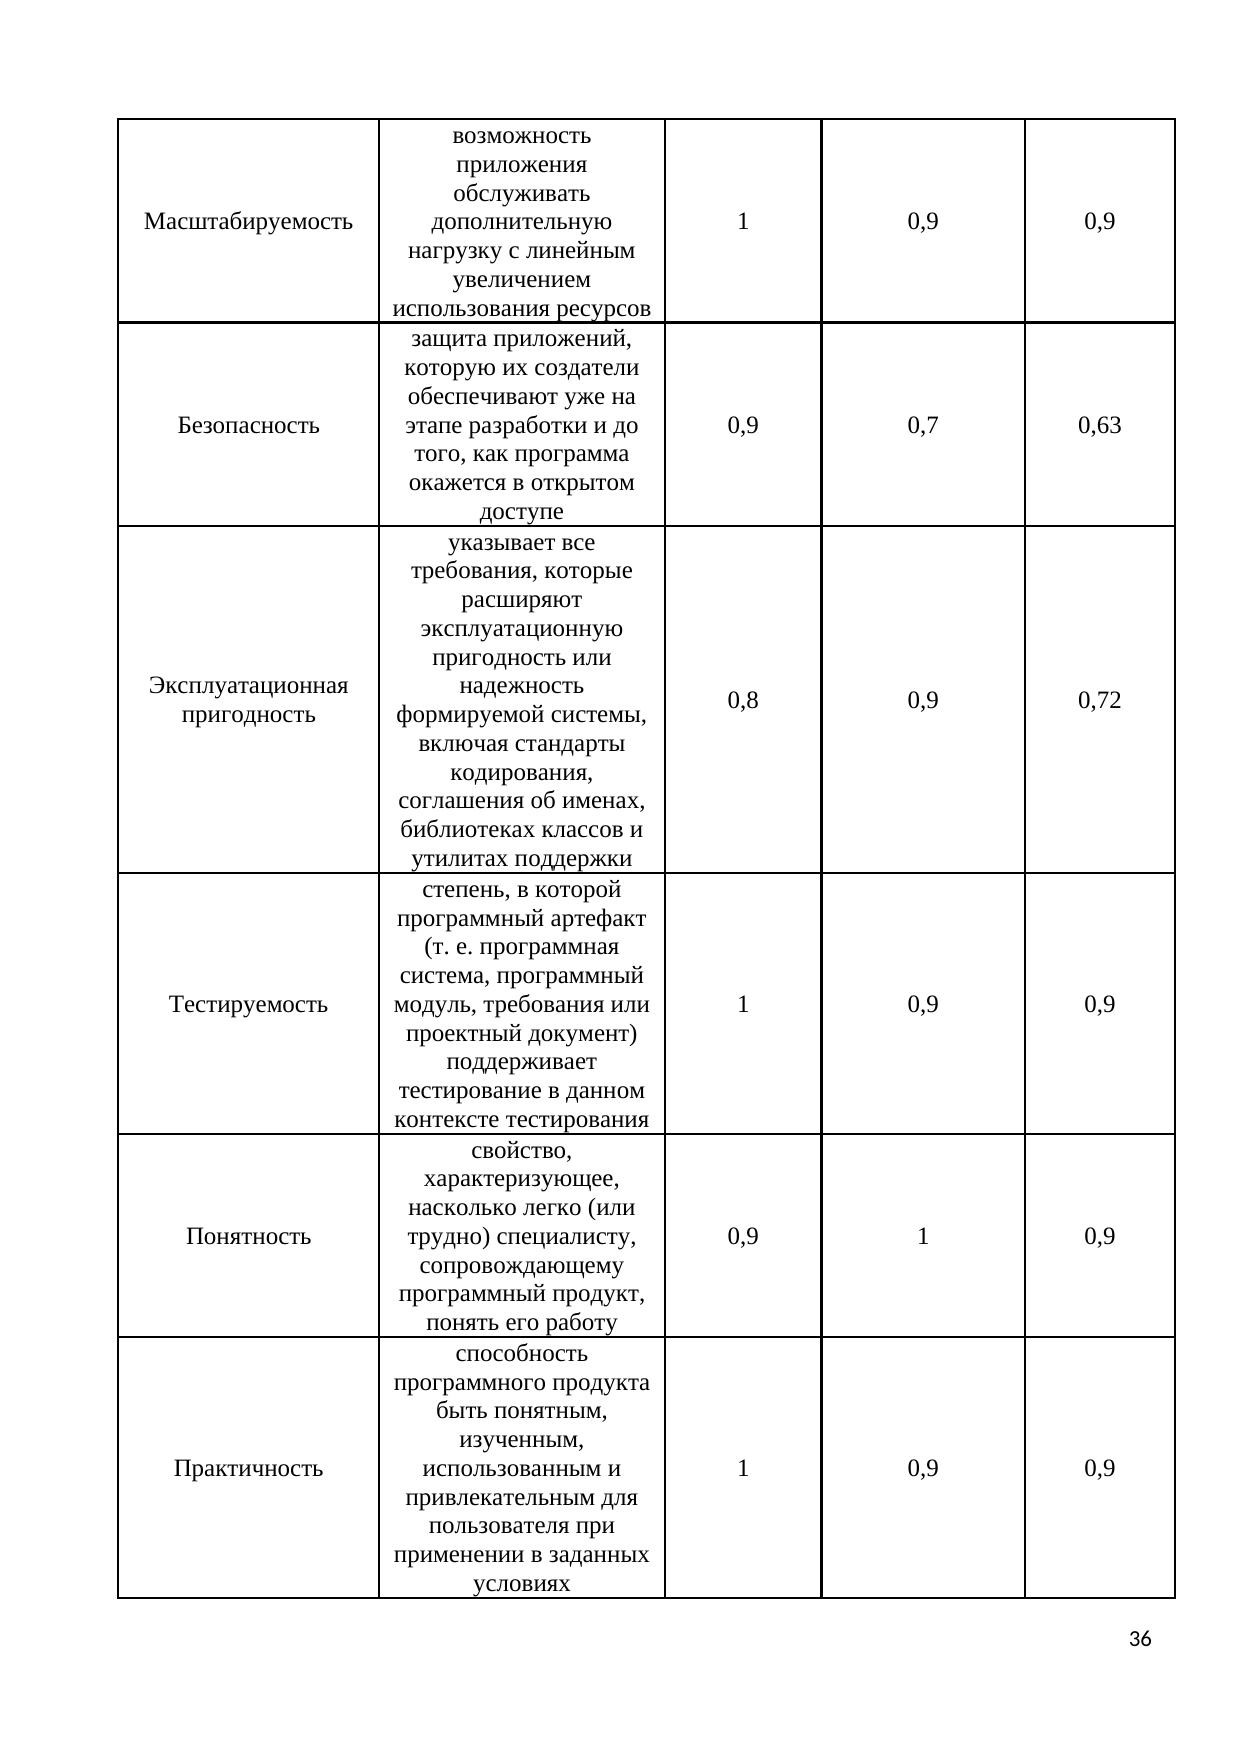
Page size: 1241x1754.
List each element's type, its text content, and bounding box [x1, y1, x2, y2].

table_cell 1 [823, 1135, 1024, 1336]
table_cell 0,9 [1026, 1135, 1174, 1336]
table_cell 0,9 [666, 1135, 820, 1336]
table_cell 0,9 [823, 874, 1024, 1133]
table_cell 1 [666, 1338, 820, 1597]
table_cell Тестируемость [119, 874, 378, 1133]
table_cell защита приложений, которую их создатели обеспечивают уже на этапе разработки и до того, как программа окажется в открытом доступе [380, 324, 664, 525]
table_cell степень, в которой программный артефакт (т. е. программная система, программный модуль, требования или проектный документ) поддерживает тестирование в данном контексте тестирования [380, 874, 664, 1133]
table_cell Безопасность [119, 324, 378, 525]
table_cell 0,9 [823, 120, 1024, 321]
table_cell 0,72 [1026, 527, 1174, 872]
table_cell 0,9 [823, 1338, 1024, 1597]
table_cell 1 [666, 120, 820, 321]
table_cell 1 [666, 874, 820, 1133]
table_cell 0,9 [823, 527, 1024, 872]
table_cell 0,8 [666, 527, 820, 872]
table_cell возможность приложения обслуживать дополнительную нагрузку с линейным увеличением использования ресурсов [380, 120, 664, 321]
table_cell свойство, характеризующее, насколько легко (или трудно) специалисту, сопровождающему программный продукт, понять его работу [380, 1135, 664, 1336]
table_cell 0,63 [1026, 324, 1174, 525]
table_cell Эксплуатационная пригодность [119, 527, 378, 872]
table_cell Понятность [119, 1135, 378, 1336]
table_cell Практичность [119, 1338, 378, 1597]
table_cell 0,9 [1026, 120, 1174, 321]
table_cell способность программного продукта быть понятным, изученным, использованным и привлекательным для пользователя при применении в заданных условиях [380, 1338, 664, 1597]
table_cell Масштабируемость [119, 120, 378, 321]
table_cell 0,9 [1026, 1338, 1174, 1597]
table_cell 0,9 [1026, 874, 1174, 1133]
table_cell указывает все требования, которые расширяют эксплуатационную пригодность или надежность формируемой системы, включая стандарты кодирования, соглашения об именах, библиотеках классов и утилитах поддержки [380, 527, 664, 872]
table_cell 0,7 [823, 324, 1024, 525]
table_cell 0,9 [666, 324, 820, 525]
